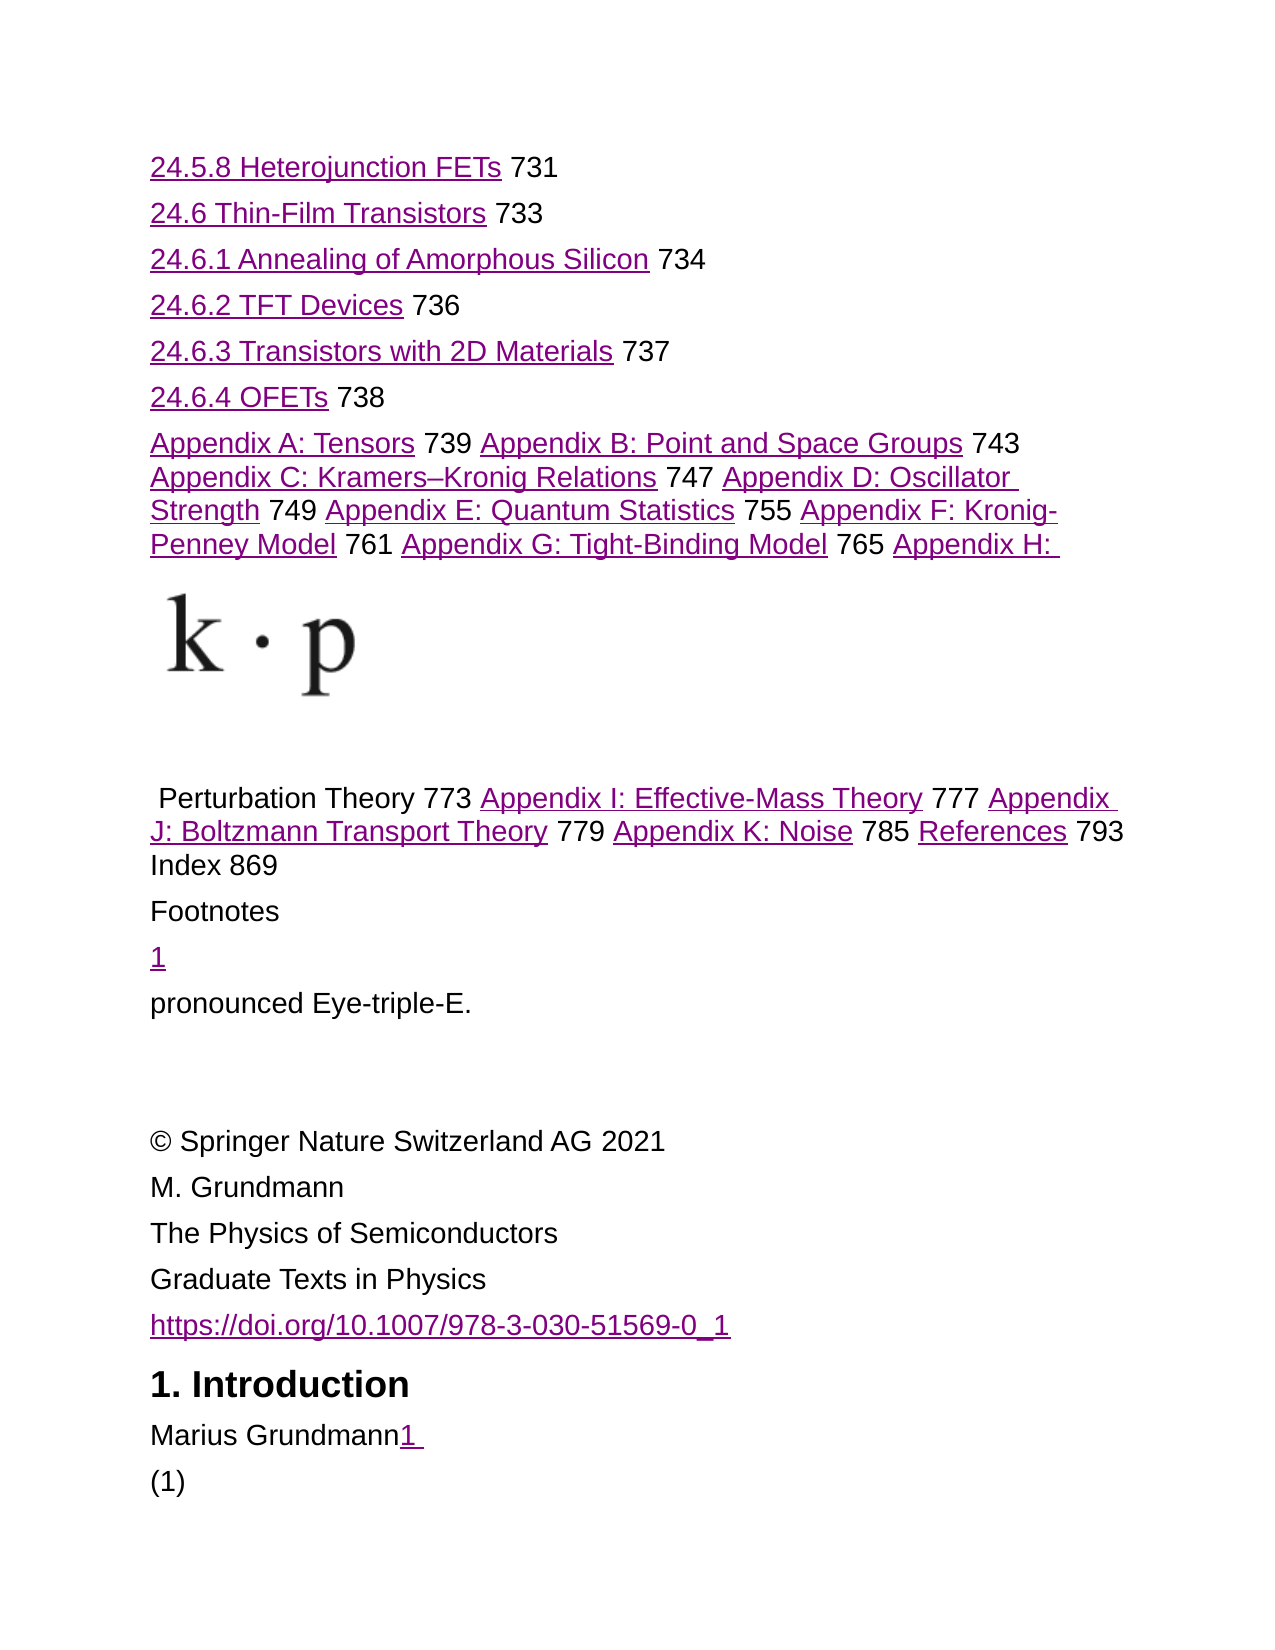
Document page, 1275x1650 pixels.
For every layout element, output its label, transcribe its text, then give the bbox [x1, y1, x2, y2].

text 24.​6.​1 Annealing of Amorphous Silicon 734 [150, 242, 1125, 276]
text 24.​6.​4 OFETs 738 [150, 380, 1125, 414]
text 24.​5.​8 Heterojunction FETs 731 [150, 150, 1125, 183]
text 24.​6.​3 Transistors with 2D Materials 737 [150, 334, 1125, 368]
subtitle 1. Introduction [150, 1363, 1125, 1406]
text Marius Grundmann1 [150, 1418, 1125, 1452]
text M. Grundmann [150, 1170, 1125, 1204]
text 1 [150, 940, 1125, 973]
text Graduate Texts in Physics [150, 1262, 1125, 1296]
picture [150, 572, 366, 769]
text 24.​6.​2 TFT Devices 736 [150, 288, 1125, 322]
text Perturbation Theory 773 Appendix I:​ Effective-Mass Theory 777 Appendix J:​ Boltzmann Transport Theory 779 Appendix K:​ Noise 785 References 793 Index 869 [150, 781, 1125, 881]
text Footnotes [150, 894, 1125, 927]
text © Springer Nature Switzerland AG 2021 [150, 1124, 1125, 1158]
text Appendix A:​ Tensors 739 Appendix B:​ Point and Space Groups 743 Appendix C:​ Kramers–Kronig Relations 747 Appendix D:​ Oscillator Strength 749 Appendix E:​ Quantum Statistics 755 Appendix F:​ Kronig-Penney Model 761 Appendix G:​ Tight-Binding Model 765 Appendix H: [150, 426, 1125, 560]
text pronounced Eye-triple-E. [150, 986, 1125, 1019]
text The Physics of Semiconductors [150, 1216, 1125, 1250]
text https://doi.org/10.1007/978-3-030-51569-0_1 [150, 1308, 1125, 1342]
text (1) [150, 1464, 1125, 1498]
text 24.​6 Thin-Film Transistors 733 [150, 196, 1125, 229]
